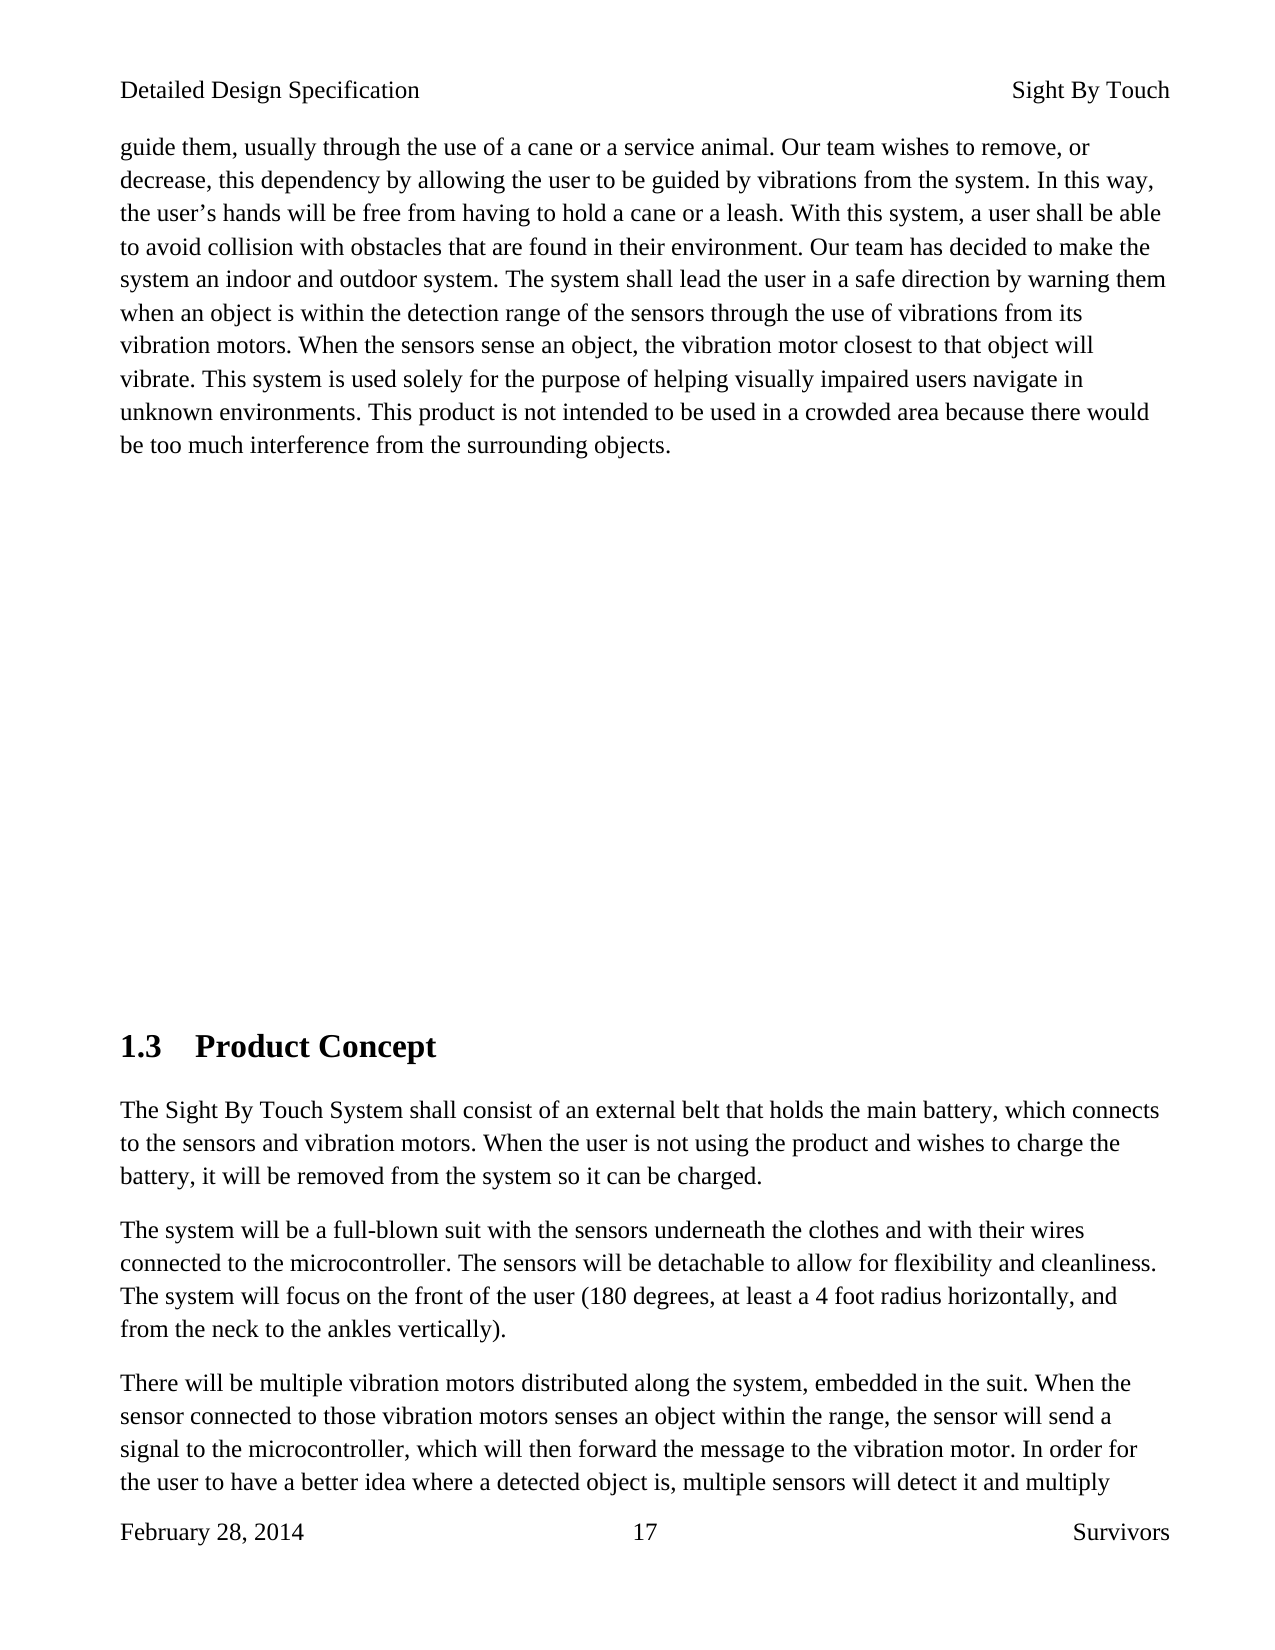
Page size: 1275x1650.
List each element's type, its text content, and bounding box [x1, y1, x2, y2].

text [120, 1368, 1170, 1496]
text The Sight By Touch System shall consist of an external belt that holds the main battery, which connects to the sensors and vibration motors. When the user is not using the product and wishes to charge the battery, it will be removed from the system so it can be charged. [120, 1095, 1170, 1190]
text The system will be a full-blown suit with the sensors underneath the clothes and with their wires connected to the microcontroller. The sensors will be detachable to allow for flexibility and cleanliness. The system will focus on the front of the user (180 degrees, at least a 4 foot radius horizontally, and from the neck to the ankles vertically). [120, 1215, 1170, 1343]
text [120, 132, 1170, 458]
subtitle Product Concept [120, 1026, 1170, 1064]
